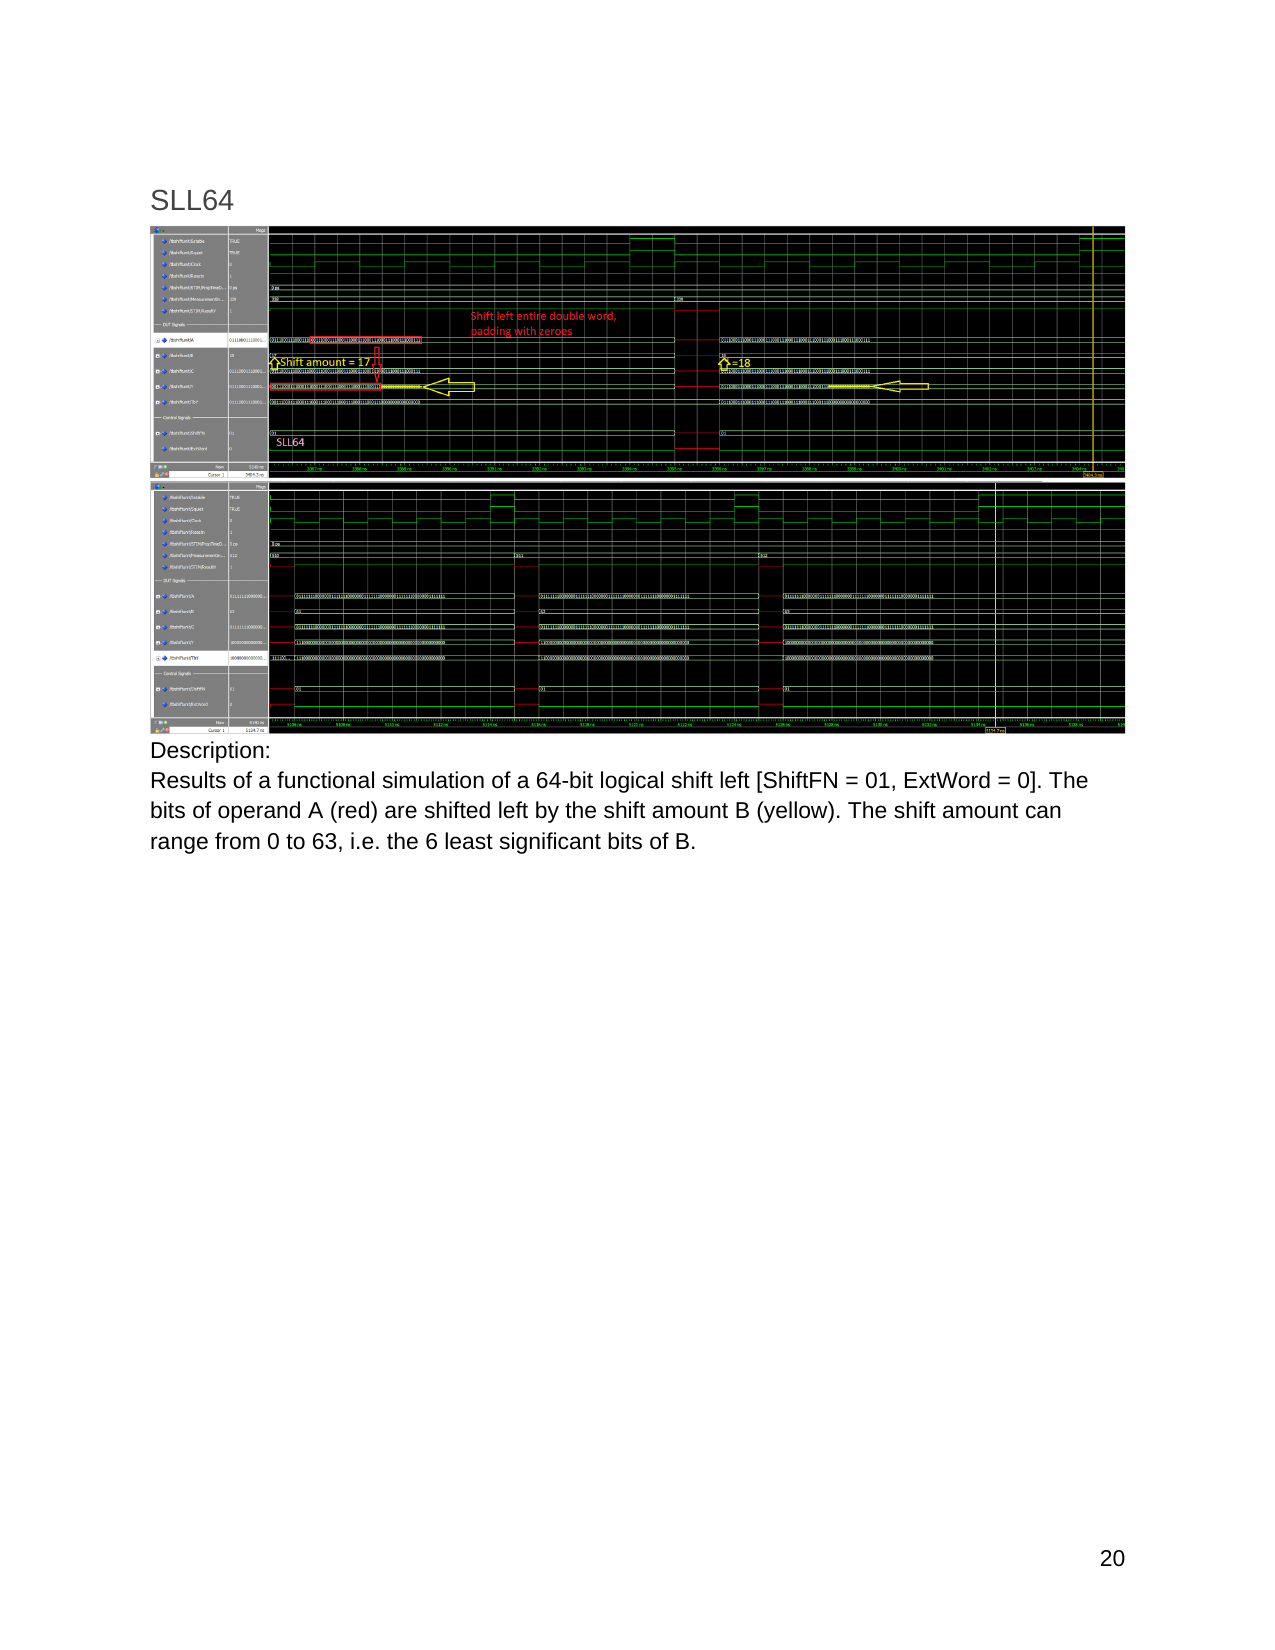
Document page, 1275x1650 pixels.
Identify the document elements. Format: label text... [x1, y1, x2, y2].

subtitle SLL64 [150, 183, 1125, 217]
picture [150, 481, 1125, 734]
picture [150, 225, 1125, 478]
text Results of a functional simulation of a 64-bit logical shift left [ShiftFN = 01, ExtWord = 0]. The bits of operand A (red) are shifted left by the shift amount B (yellow). The shift amount can range from 0 to 63, i.e. the 6 least significant bits of B. [150, 767, 1125, 854]
text Description: [150, 737, 1125, 763]
